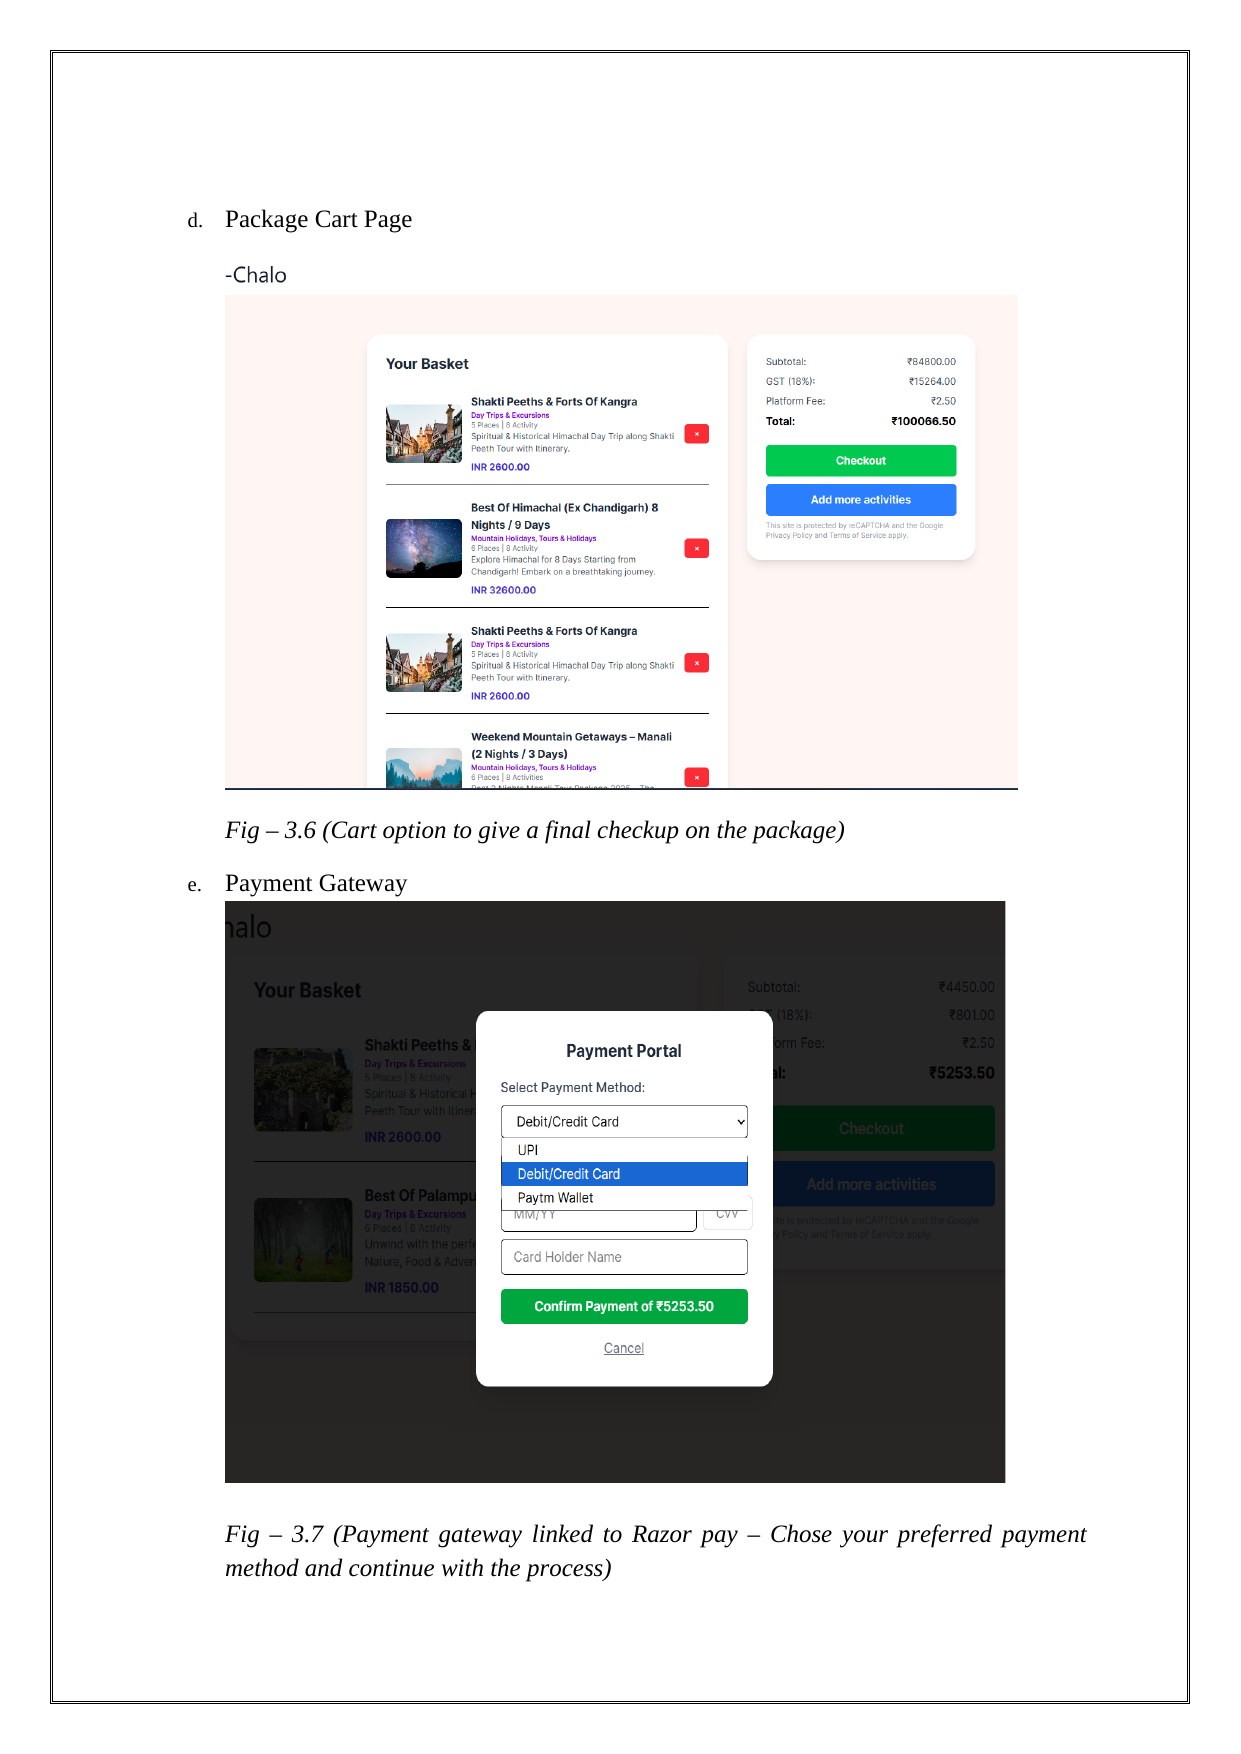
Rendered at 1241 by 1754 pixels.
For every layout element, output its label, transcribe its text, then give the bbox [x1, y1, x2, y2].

text Fig – 3.6 (Cart option to give a final checkup on the package) [225, 815, 1090, 843]
list Payment Gateway [187, 868, 1090, 897]
picture [225, 901, 1006, 1483]
list Package Cart Page [187, 204, 1090, 233]
picture [225, 257, 1018, 790]
list Fig – 3.7 (Payment gateway linked to Razor pay – Chose your preferred payment method and continue with the process) [225, 1519, 1090, 1581]
